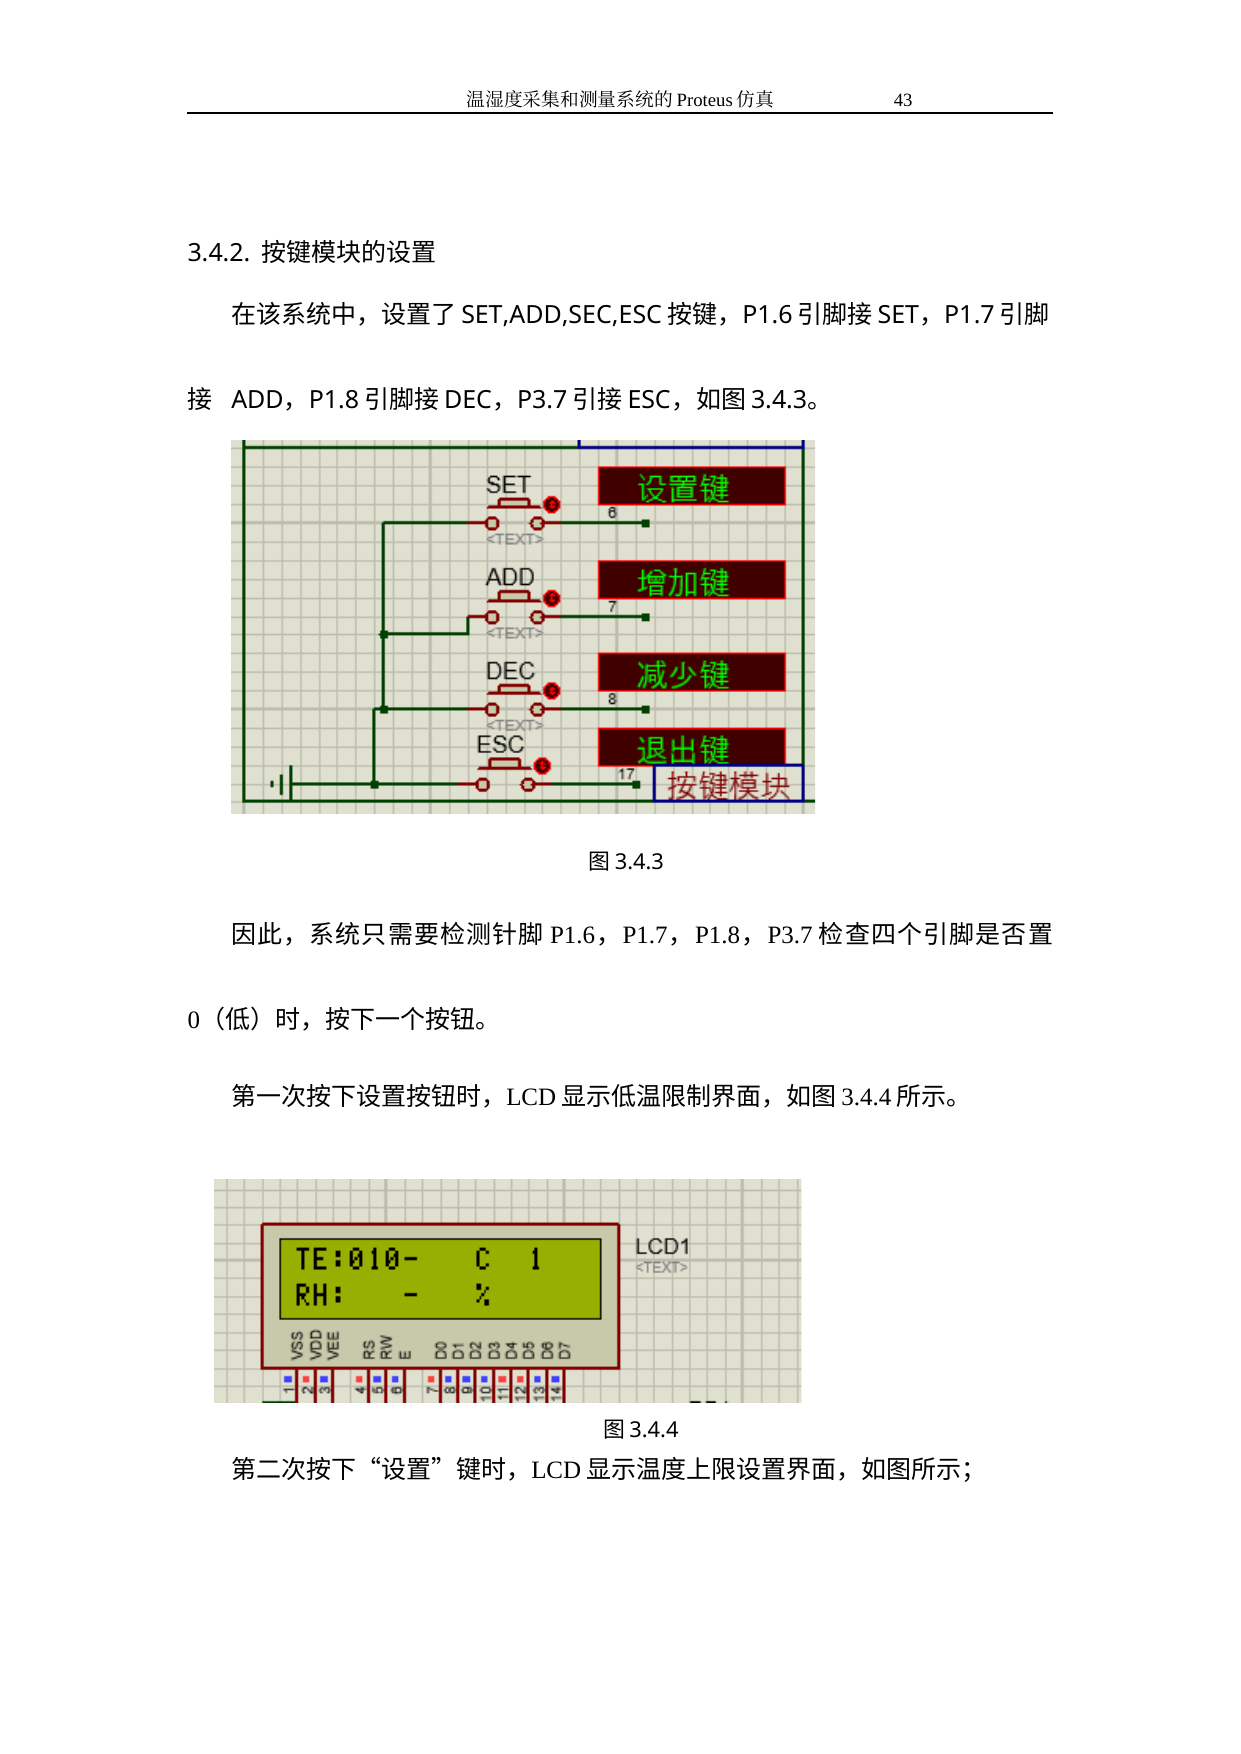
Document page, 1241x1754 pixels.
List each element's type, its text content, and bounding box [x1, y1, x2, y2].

text 在该系统中，设置了SET,ADD,SEC,ESC按键，P1.6引脚接SET，P1.7引脚接 ADD，P1.8引脚接DEC，P3.7引接ESC，如图3.4.3。 [187, 279, 1053, 431]
text 因此，系统只需要检测针脚P1.6，P1.7，P1.8，P3.7检查四个引脚是否置0（低）时，按下一个按钮。 [187, 899, 1053, 1052]
picture [214, 1179, 802, 1403]
list 按键模块的设置 [187, 232, 1053, 268]
picture [231, 440, 816, 814]
text 第一次按下设置按钮时，LCD显示低温限制界面，如图3.4.4所示。 [187, 1061, 1053, 1129]
